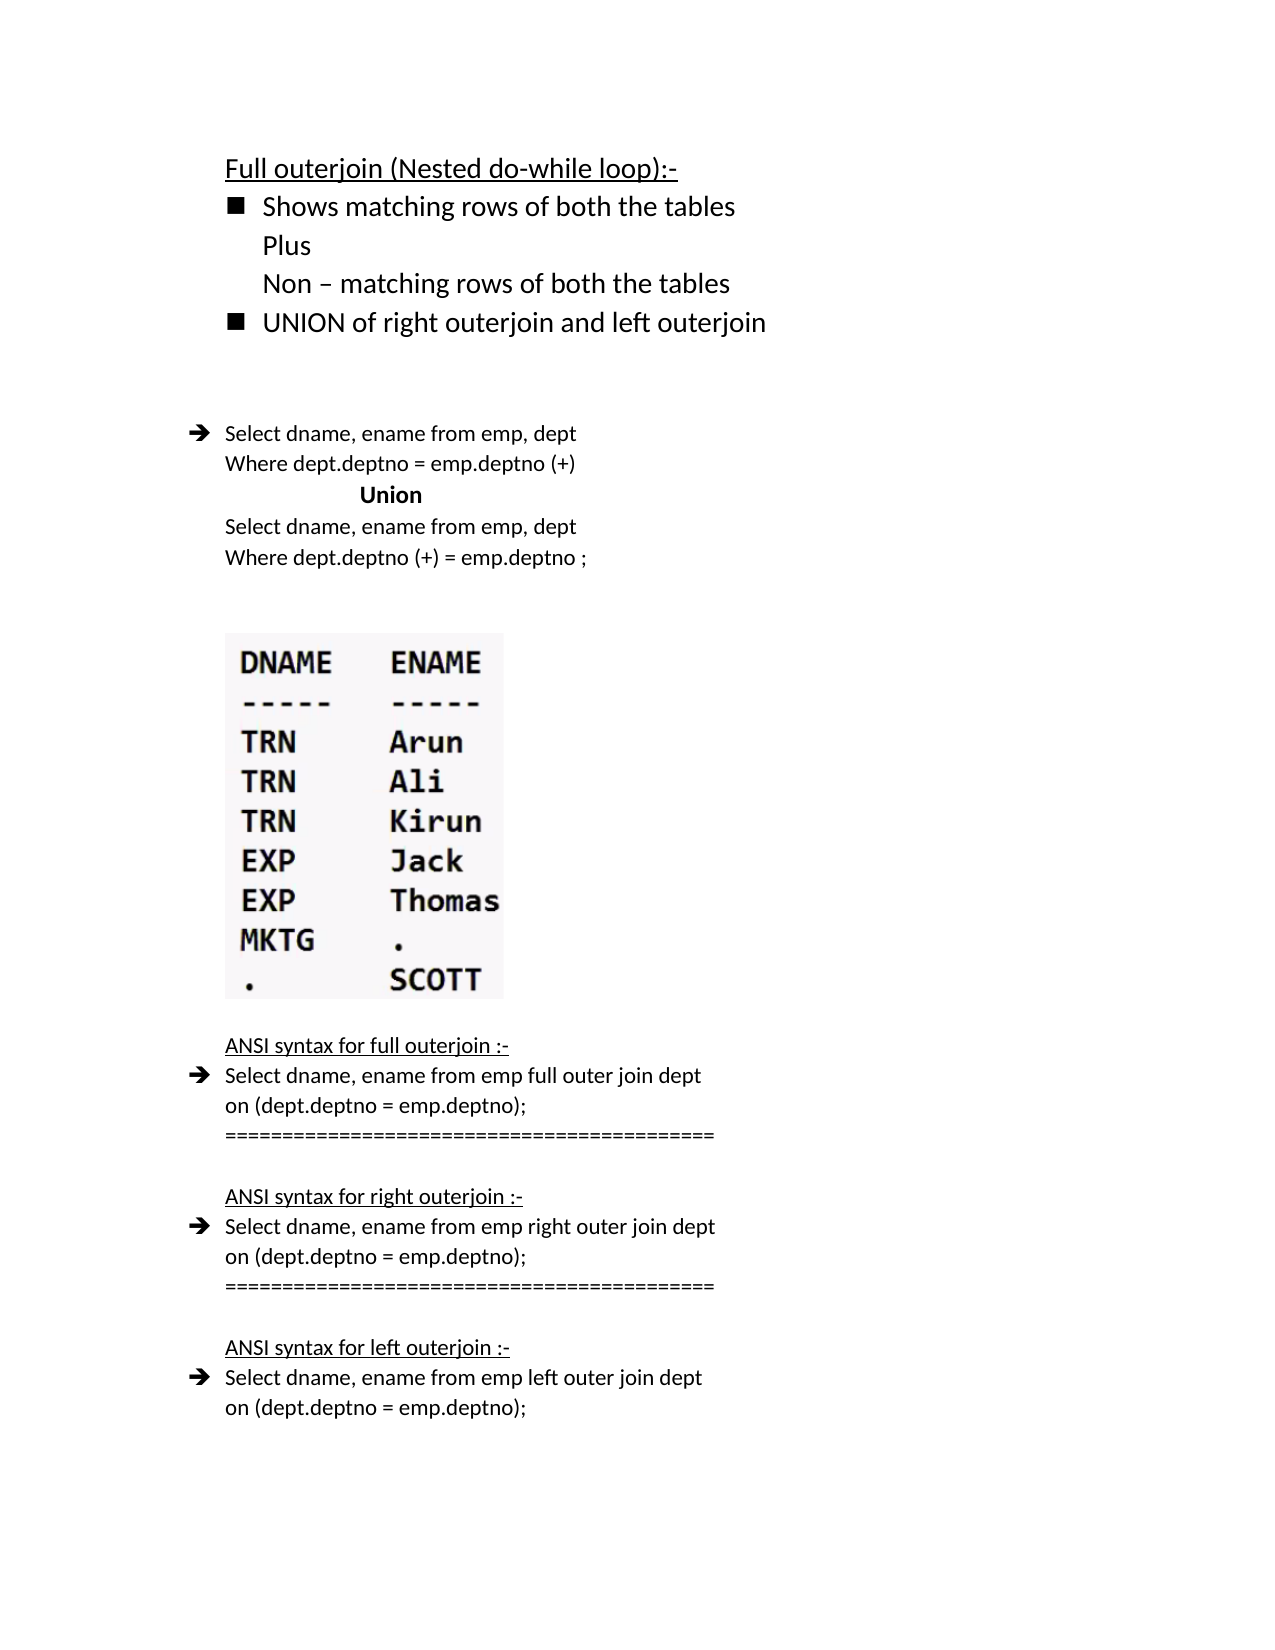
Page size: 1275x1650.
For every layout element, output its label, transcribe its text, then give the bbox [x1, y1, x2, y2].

list Plus [262, 227, 1125, 262]
list Select dname, ename from emp right outer join dept [187, 1212, 1125, 1240]
picture [225, 633, 504, 999]
list Where dept.deptno (+) = emp.deptno ; [225, 543, 1125, 571]
list Where dept.deptno = emp.deptno (+) [225, 449, 1125, 477]
list =========================================== [225, 1121, 1125, 1149]
list Full outerjoin (Nested do-while loop):- [225, 150, 1125, 186]
list ANSI syntax for full outerjoin :- [225, 1031, 1125, 1059]
list Select dname, ename from emp full outer join dept [187, 1061, 1125, 1089]
list on (dept.deptno = emp.deptno); [225, 1091, 1125, 1119]
list Union [225, 479, 1125, 510]
list Non – matching rows of both the tables [262, 265, 1125, 301]
list ANSI syntax for right outerjoin :- [225, 1182, 1125, 1210]
list =========================================== [225, 1272, 1125, 1301]
list Select dname, ename from emp, dept [225, 512, 1125, 540]
list Shows matching rows of both the tables [225, 188, 1125, 224]
list Select dname, ename from emp left outer join dept [187, 1363, 1125, 1391]
list Select dname, ename from emp, dept [187, 419, 1125, 447]
list ANSI syntax for left outerjoin :- [225, 1333, 1125, 1361]
list UNION of right outerjoin and left outerjoin [225, 304, 1125, 339]
list on (dept.deptno = emp.deptno); [225, 1393, 1125, 1421]
list on (dept.deptno = emp.deptno); [225, 1242, 1125, 1270]
